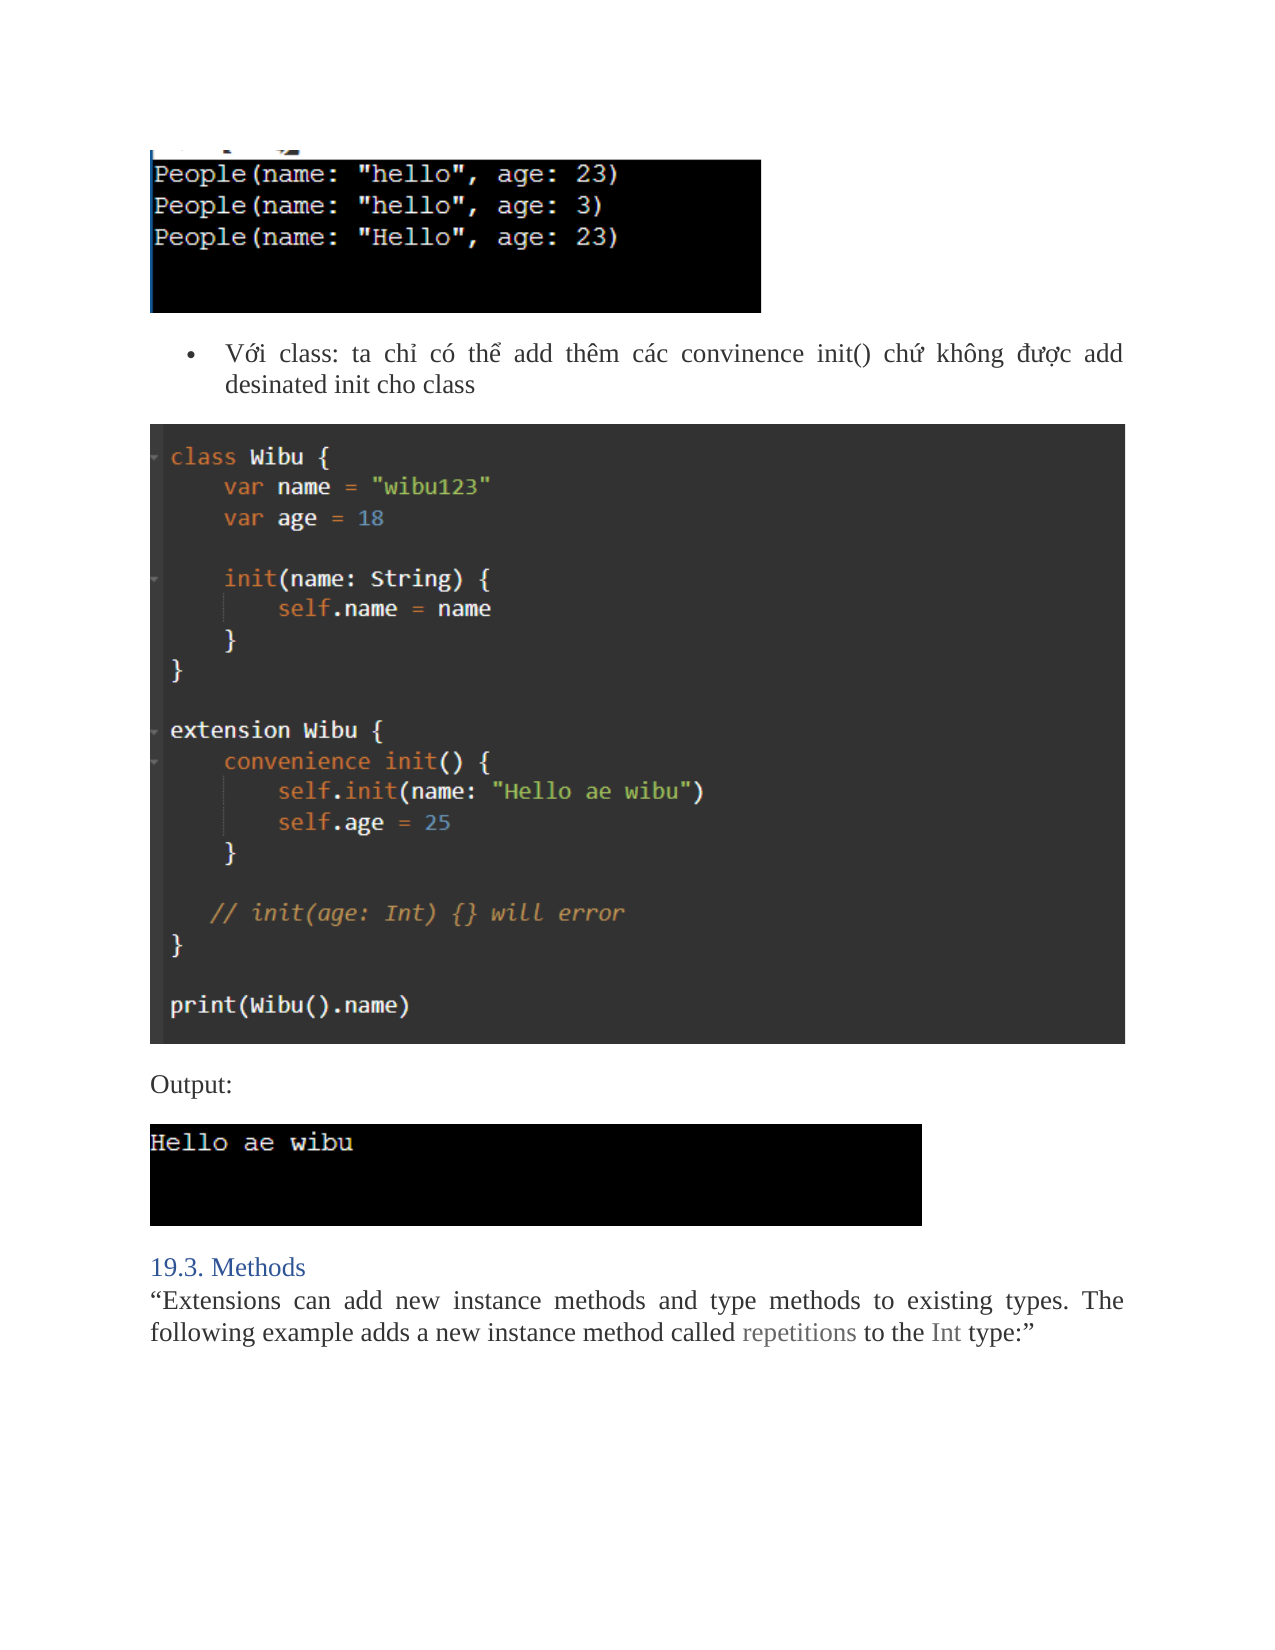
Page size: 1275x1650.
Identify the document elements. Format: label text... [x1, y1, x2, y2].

picture [150, 150, 762, 313]
subtitle 19.3. Methods [150, 1251, 1125, 1282]
list Với class: ta chỉ có thể add thêm các convinence init() chứ không được add desinated init cho class [187, 337, 1125, 400]
text “Extensions can add new instance methods and type methods to existing types. The following example adds a new instance method called repetitions to the Int type:” [150, 1284, 1125, 1316]
picture [150, 424, 1125, 1044]
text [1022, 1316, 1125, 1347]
picture [150, 1124, 922, 1226]
text Output: [150, 1068, 1125, 1099]
